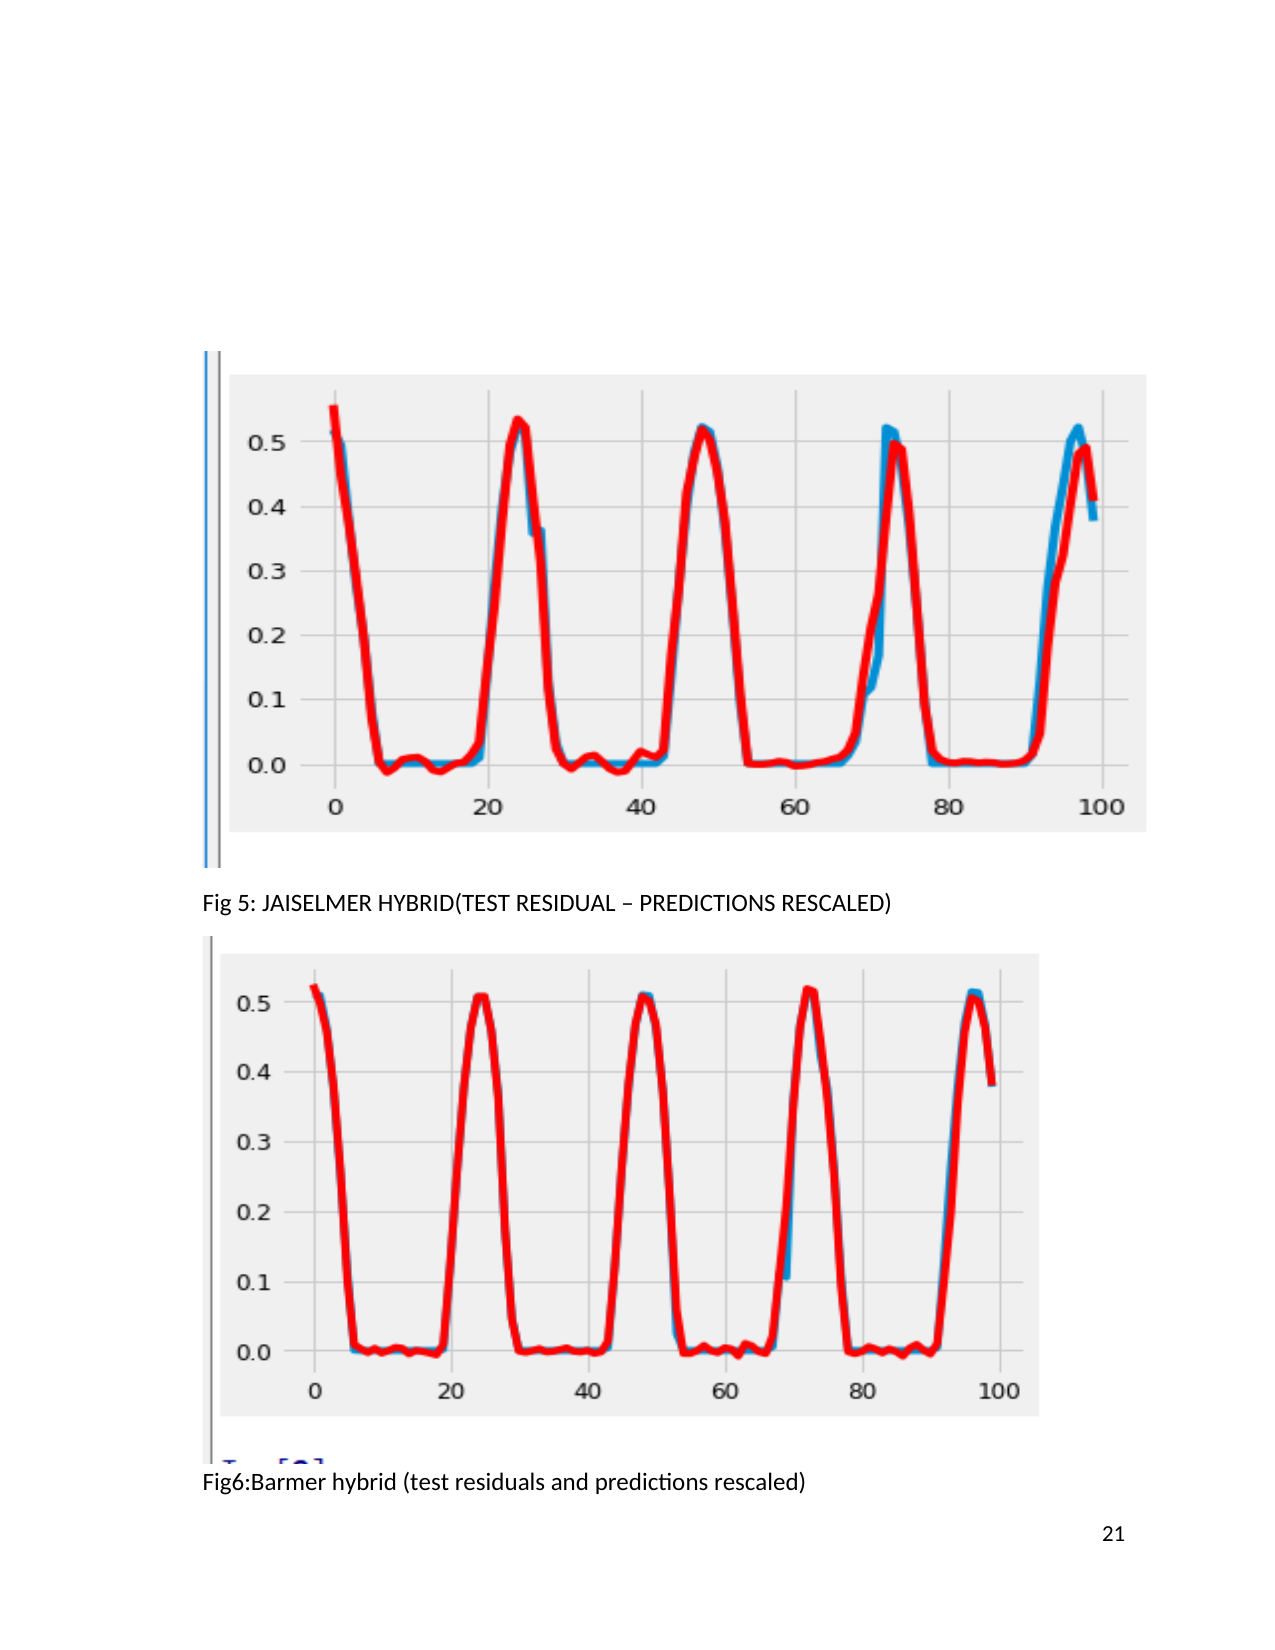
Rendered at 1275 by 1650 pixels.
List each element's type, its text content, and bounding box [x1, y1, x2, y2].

text Fig 5: JAISELMER HYBRID(TEST RESIDUAL – PREDICTIONS RESCALED) [202, 887, 1125, 917]
picture [202, 936, 1109, 1464]
picture [202, 351, 1172, 868]
